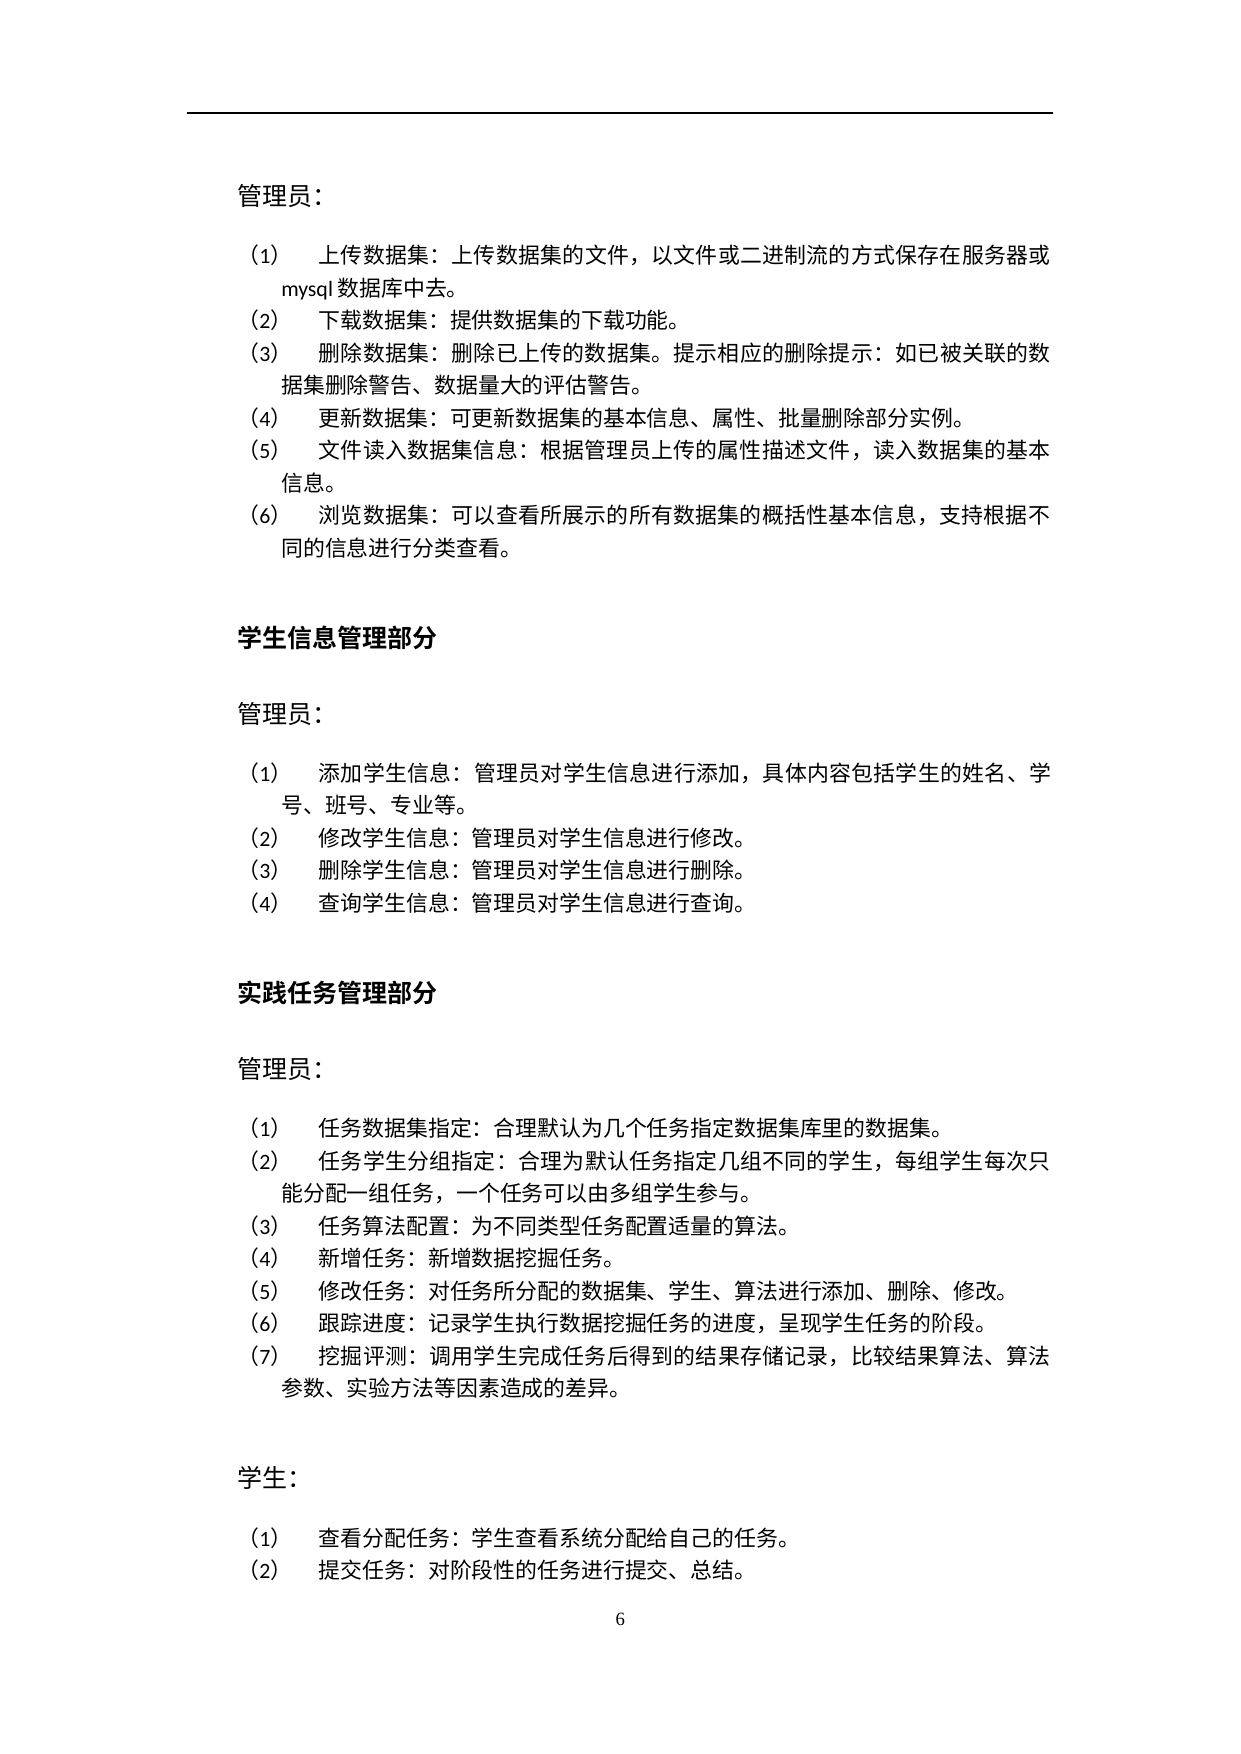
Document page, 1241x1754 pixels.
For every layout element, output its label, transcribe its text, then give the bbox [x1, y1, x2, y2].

text 学生信息管理部分 [187, 604, 1053, 669]
list 任务学生分组指定：合理为默认任务指定几组不同的学生，每组学生每次只能分配一组任务，一个任务可以由多组学生参与。 [237, 1143, 1053, 1208]
list 挖掘评测：调用学生完成任务后得到的结果存储记录，比较结果算法、算法参数、实验方法等因素造成的差异。 [237, 1338, 1053, 1403]
list 更新数据集：可更新数据集的基本信息、属性、批量删除部分实例。 [237, 400, 1053, 433]
text 管理员： [187, 1035, 1053, 1100]
list 添加学生信息：管理员对学生信息进行添加，具体内容包括学生的姓名、学号、班号、专业等。 [237, 756, 1053, 821]
list 上传数据集：上传数据集的文件，以文件或二进制流的方式保存在服务器或mysql数据库中去。 [237, 238, 1053, 303]
text 实践任务管理部分 [187, 959, 1053, 1024]
list 查看分配任务：学生查看系统分配给自己的任务。 [237, 1520, 1053, 1553]
list 修改学生信息：管理员对学生信息进行修改。 [237, 821, 1053, 853]
text 管理员： [187, 680, 1053, 745]
text 管理员： [187, 162, 1053, 227]
list 提交任务：对阶段性的任务进行提交、总结。 [237, 1553, 1053, 1585]
list 跟踪进度：记录学生执行数据挖掘任务的进度，呈现学生任务的阶段。 [237, 1306, 1053, 1338]
list 下载数据集：提供数据集的下载功能。 [237, 303, 1053, 335]
list 文件读入数据集信息：根据管理员上传的属性描述文件，读入数据集的基本信息。 [237, 433, 1053, 498]
list 修改任务：对任务所分配的数据集、学生、算法进行添加、删除、修改。 [237, 1273, 1053, 1306]
list 任务数据集指定：合理默认为几个任务指定数据集库里的数据集。 [237, 1111, 1053, 1143]
list 浏览数据集：可以查看所展示的所有数据集的概括性基本信息，支持根据不同的信息进行分类查看。 [237, 498, 1053, 563]
list 新增任务：新增数据挖掘任务。 [237, 1241, 1053, 1273]
list 删除学生信息：管理员对学生信息进行删除。 [237, 853, 1053, 886]
list 任务算法配置：为不同类型任务配置适量的算法。 [237, 1208, 1053, 1241]
list 删除数据集：删除已上传的数据集。提示相应的删除提示：如已被关联的数据集删除警告、数据量大的评估警告。 [237, 335, 1053, 400]
text 学生： [187, 1444, 1053, 1509]
list 查询学生信息：管理员对学生信息进行查询。 [237, 886, 1053, 918]
